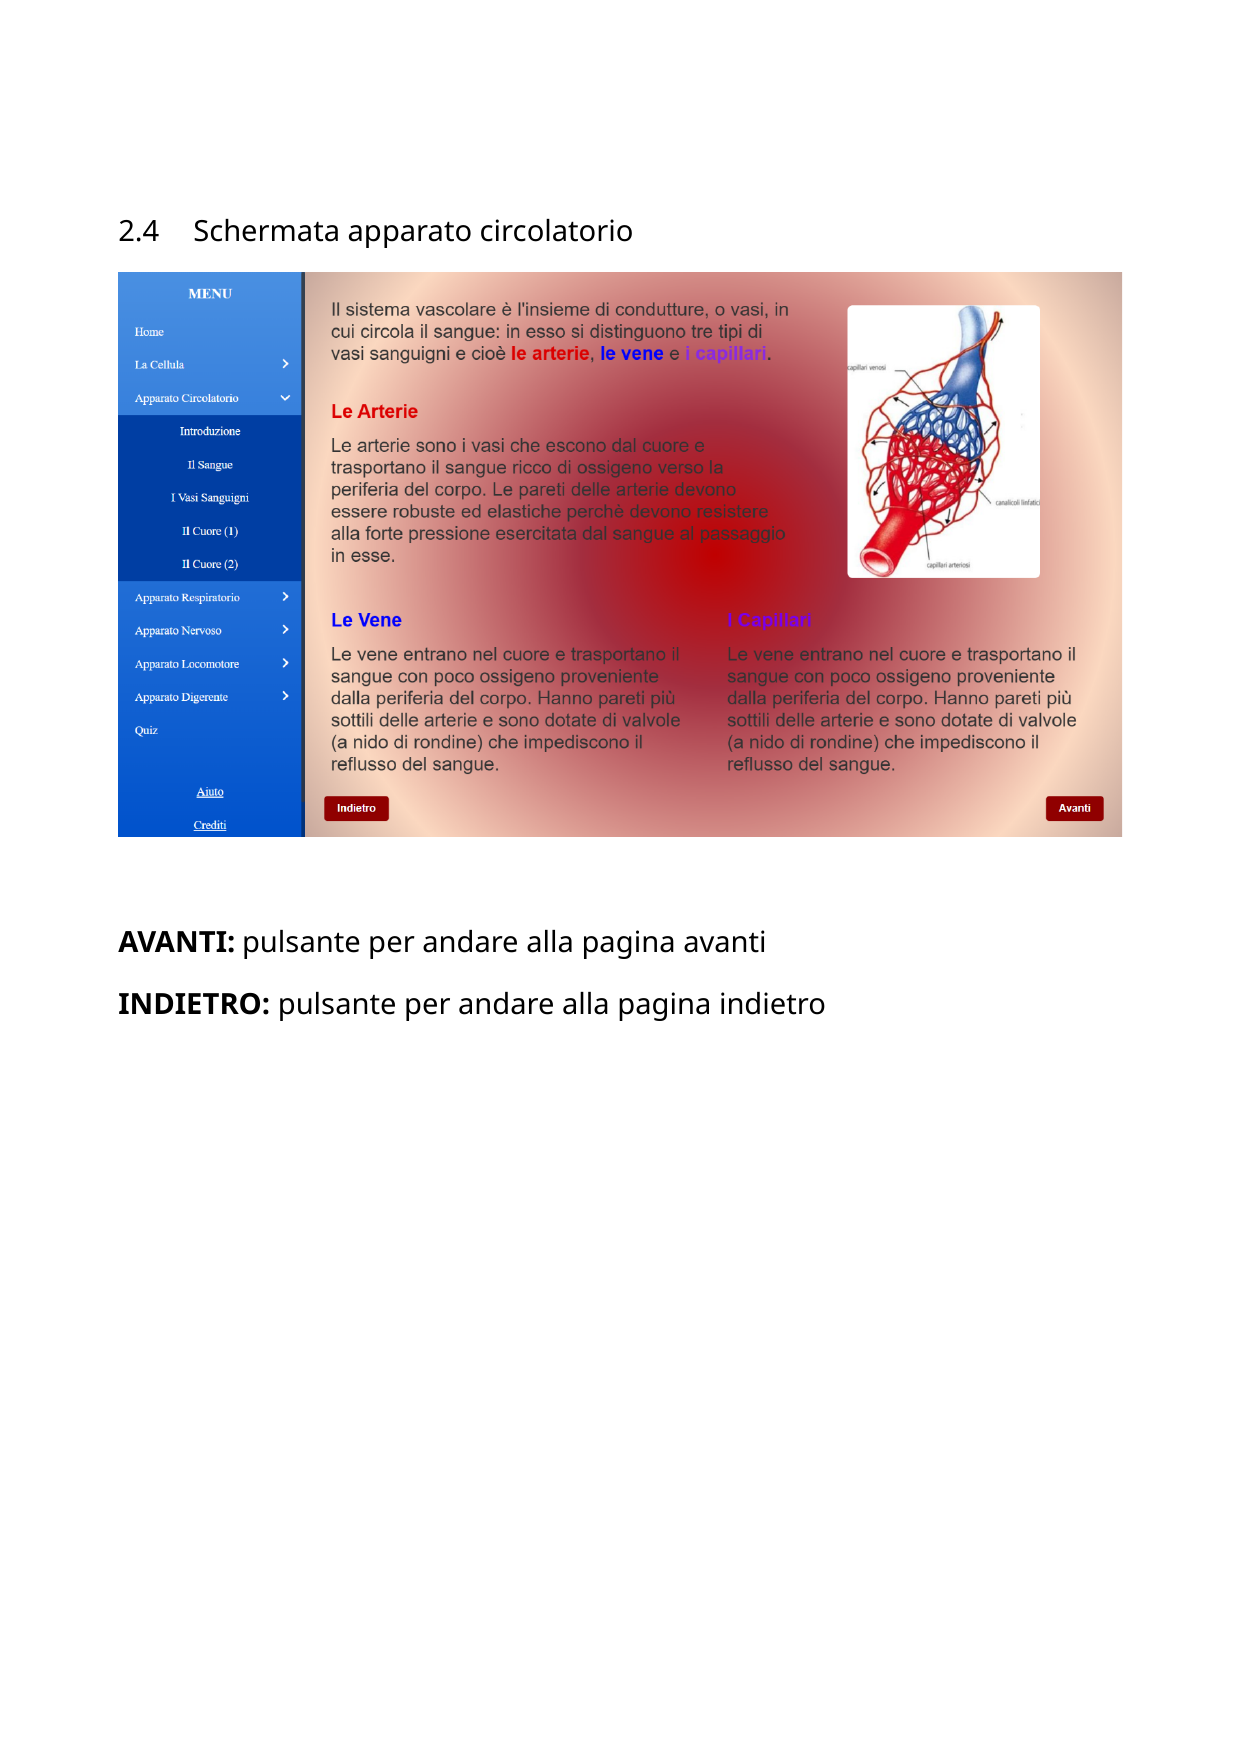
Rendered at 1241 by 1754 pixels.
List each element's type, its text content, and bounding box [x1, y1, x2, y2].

text INDIETRO: pulsante per andare alla pagina indietro [118, 983, 1122, 1023]
list Schermata apparato circolatorio [118, 210, 1122, 249]
picture [118, 272, 1123, 837]
text AVANTI: pulsante per andare alla pagina avanti [118, 921, 1122, 961]
